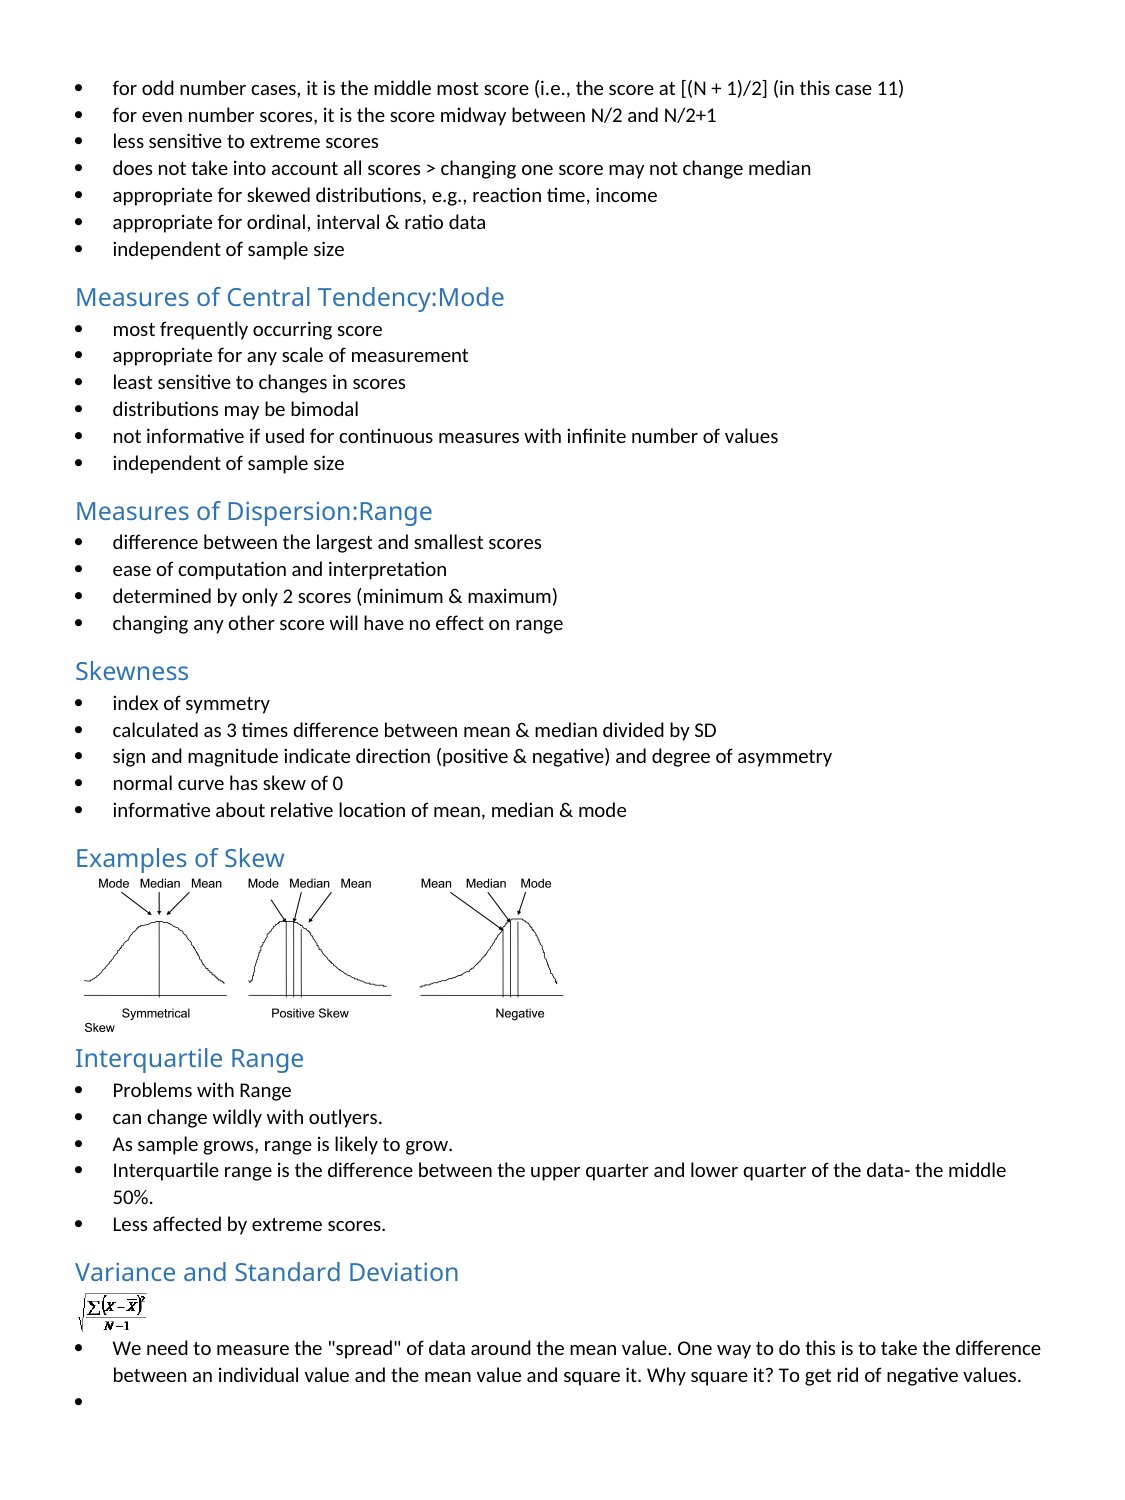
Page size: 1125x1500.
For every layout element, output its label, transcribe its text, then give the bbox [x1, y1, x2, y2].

list determined by only 2 scores (minimum & maximum) [75, 583, 1050, 609]
subtitle Measures of Dispersion:Range [75, 494, 1050, 528]
list for even number scores, it is the score midway between N/2 and N/2+1 [75, 102, 1050, 127]
subtitle Interquartile Range [75, 1041, 1050, 1075]
list independent of sample size [75, 236, 1050, 262]
subtitle Skewness [75, 654, 1050, 688]
subtitle Measures of Central Tendency:Mode [75, 280, 1050, 314]
picture [75, 1291, 149, 1334]
list index of symmetry [75, 690, 1050, 715]
list less sensitive to extreme scores [75, 129, 1050, 154]
list not informative if used for continuous measures with infinite number of values [75, 423, 1050, 449]
subtitle Variance and Standard Deviation [75, 1255, 1050, 1333]
list Interquartile range is the difference between the upper quarter and lower quarter of the data- the middle 50%. [75, 1158, 1050, 1210]
list Problems with Range [75, 1077, 1050, 1102]
list difference between the largest and smallest scores [75, 530, 1050, 555]
list changing any other score will have no effect on range [75, 610, 1050, 636]
list As sample grows, range is likely to grow. [75, 1131, 1050, 1156]
list appropriate for ordinal, interval & ratio data [75, 209, 1050, 235]
list calculated as 3 times difference between mean & median divided by SD [75, 717, 1050, 742]
picture [75, 877, 572, 1035]
list appropriate for skewed distributions, e.g., reaction time, income [75, 182, 1050, 208]
list We need to measure the "spread" of data around the mean value. One way to do this is to take the difference between an individual value and the mean value and square it. Why square it? To get rid of negative values. [75, 1335, 1050, 1387]
list informative about relative location of mean, median & mode [75, 797, 1050, 823]
list most frequently occurring score [75, 316, 1050, 341]
list independent of sample size [75, 450, 1050, 476]
list appropriate for any scale of measurement [75, 343, 1050, 368]
list does not take into account all scores > changing one score may not change median [75, 156, 1050, 181]
list normal curve has skew of 0 [75, 771, 1050, 796]
list Less affected by extreme scores. [75, 1211, 1050, 1237]
list sign and magnitude indicate direction (positive & negative) and degree of asymmetry [75, 744, 1050, 769]
list distributions may be bimodal [75, 396, 1050, 422]
list for odd number cases, it is the middle most score (i.e., the score at [(N + 1)/2] (in this case 11) [75, 75, 1050, 100]
list ease of computation and interpretation [75, 557, 1050, 582]
list least sensitive to changes in scores [75, 369, 1050, 395]
list can change wildly with outlyers. [75, 1104, 1050, 1129]
